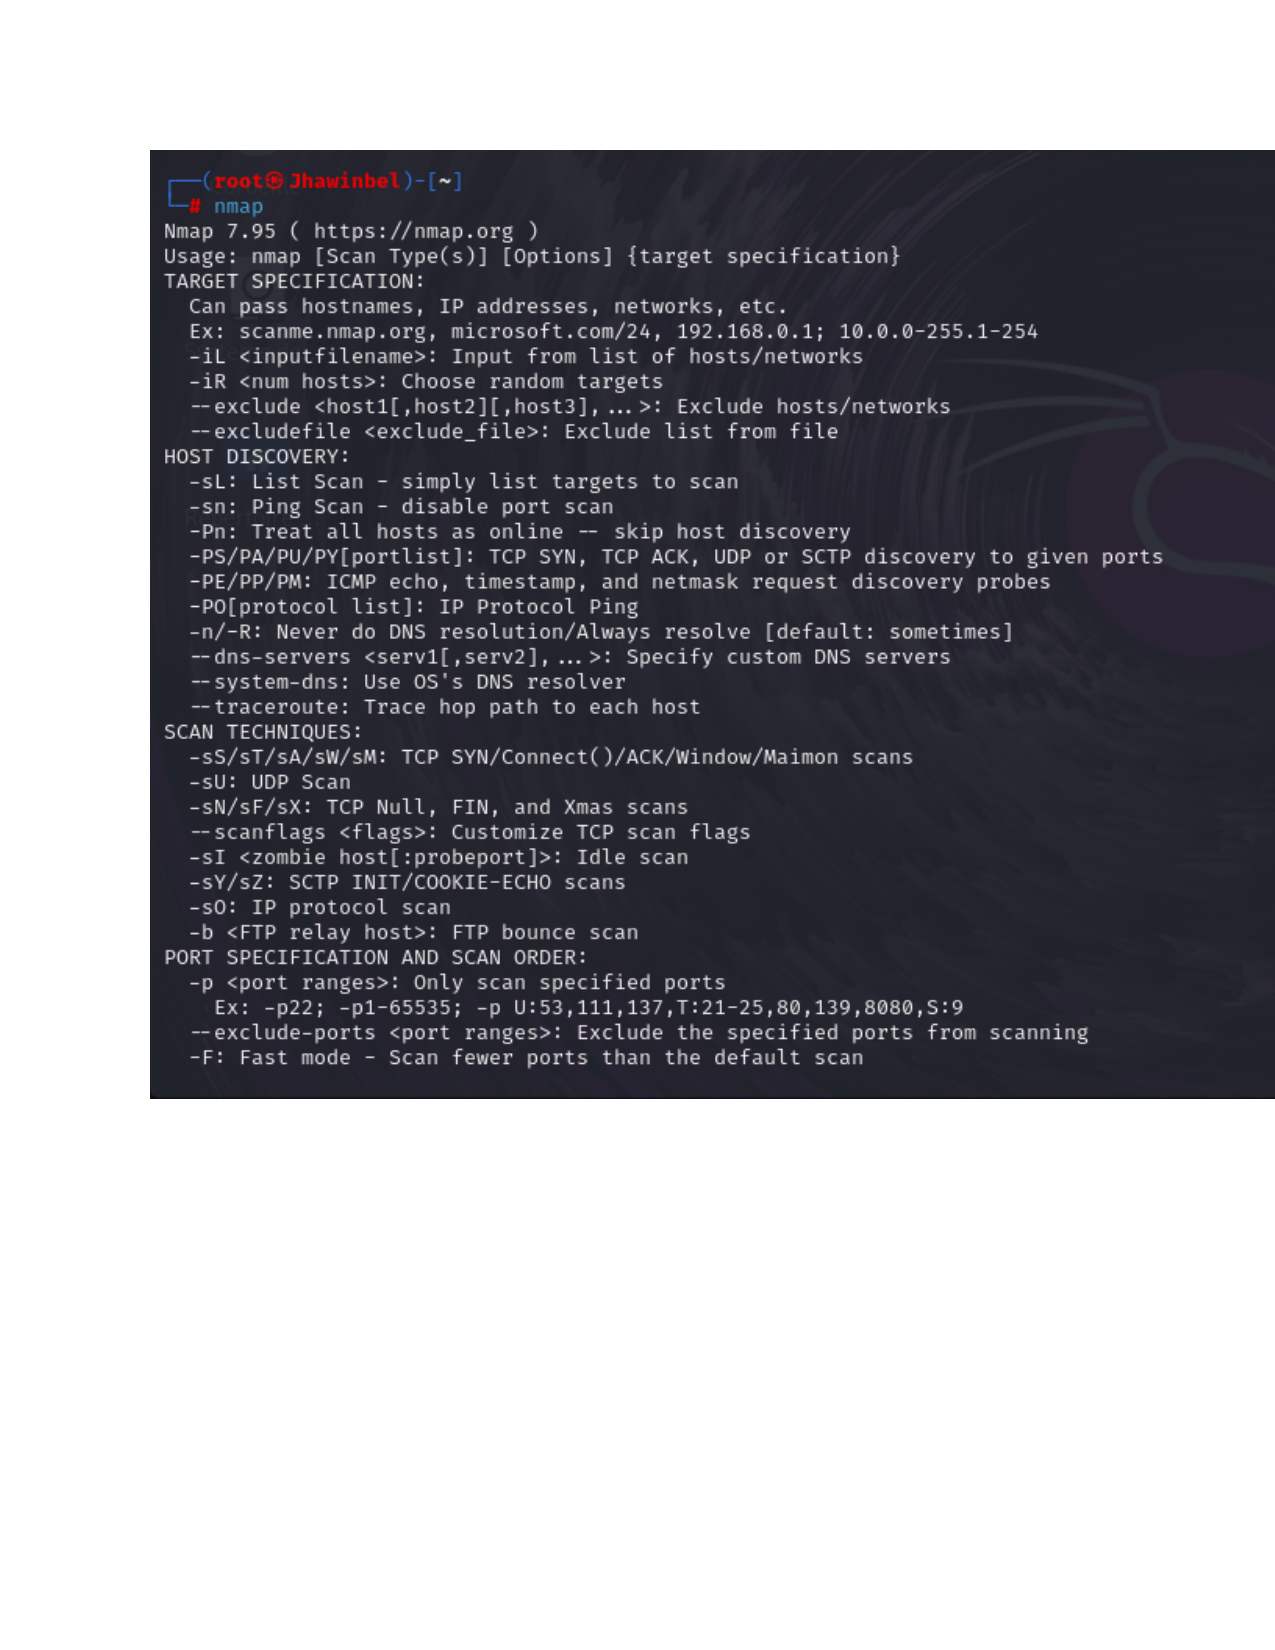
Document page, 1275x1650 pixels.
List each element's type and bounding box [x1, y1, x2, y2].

picture [150, 150, 1275, 1099]
